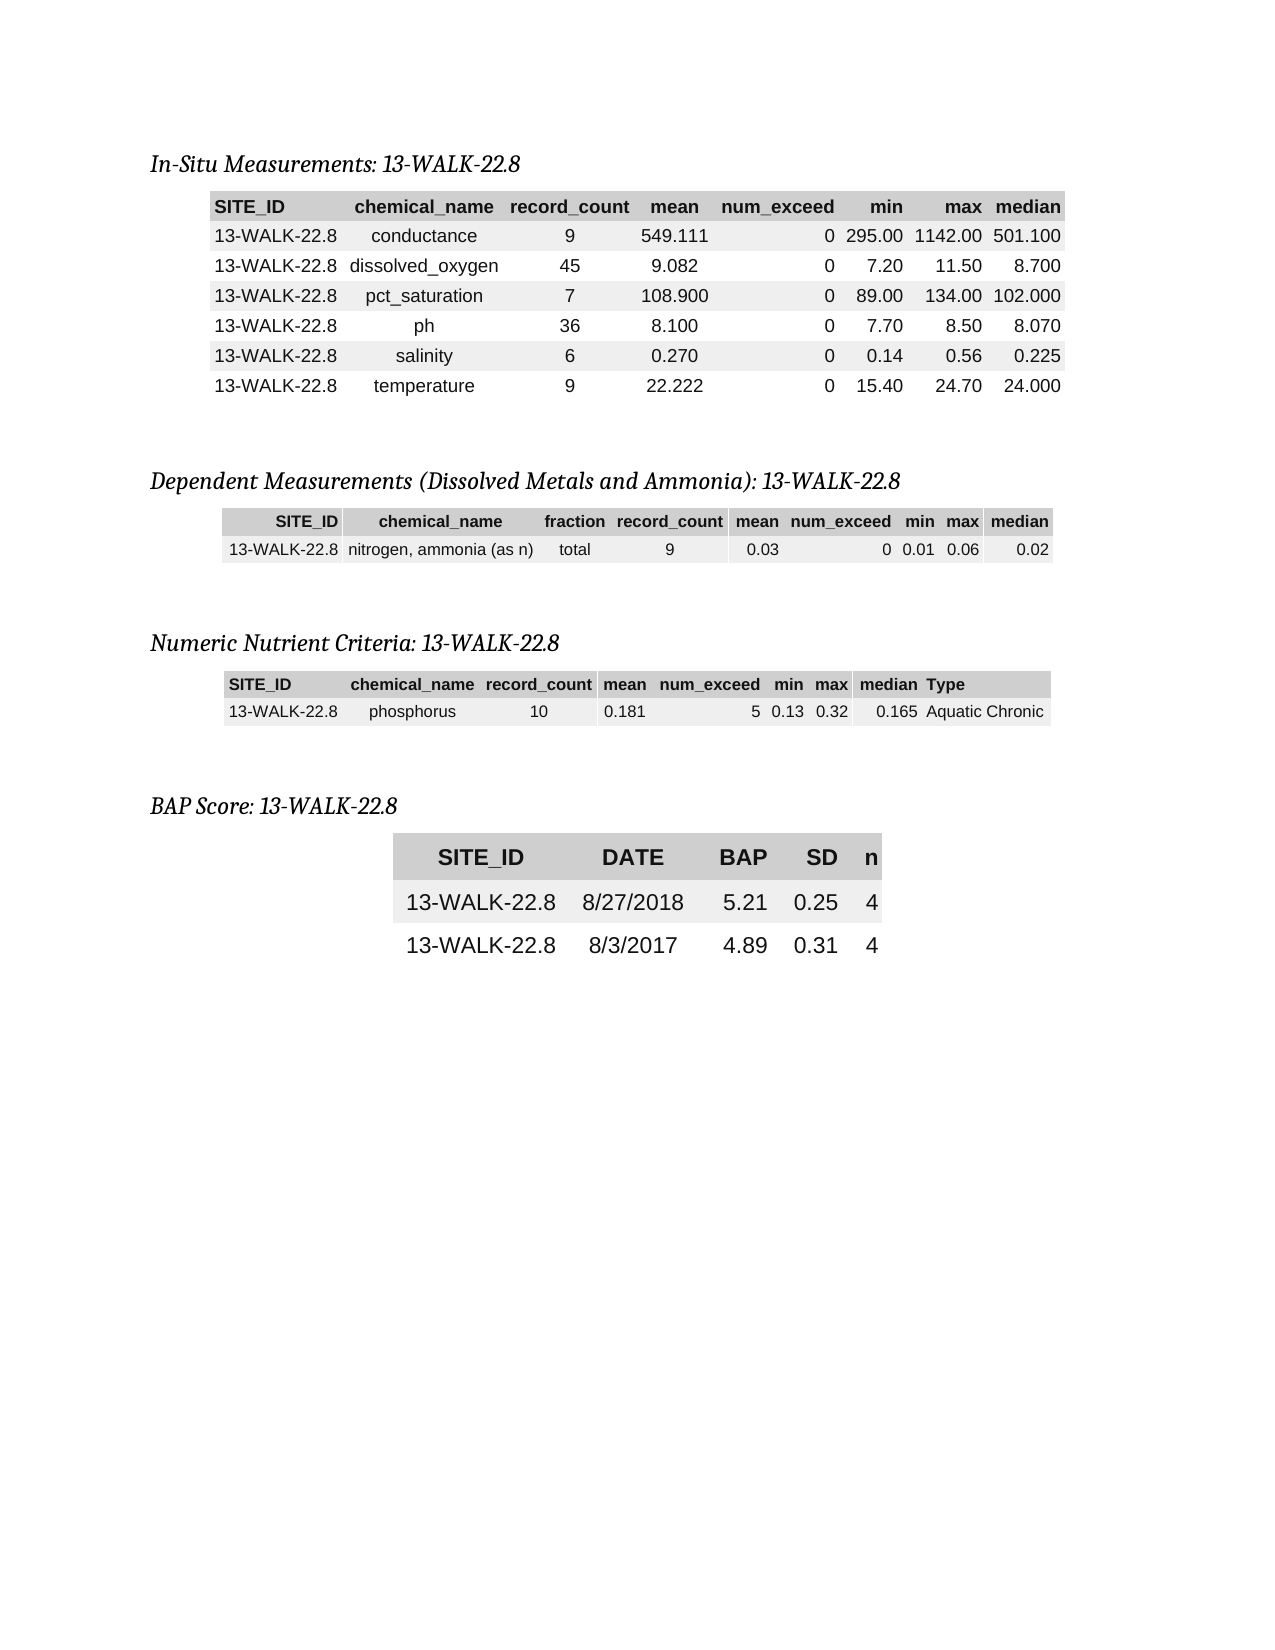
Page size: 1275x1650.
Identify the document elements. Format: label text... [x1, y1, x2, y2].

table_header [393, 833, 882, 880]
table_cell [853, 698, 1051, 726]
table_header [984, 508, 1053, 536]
text Dependent Measurements (Dissolved Metals and Ammonia): 13-WALK-22.8 [150, 467, 1125, 496]
text In-Situ Measurements: 13-WALK-22.8 [150, 150, 1125, 179]
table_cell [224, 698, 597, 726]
text Numeric Nutrient Criteria: 13-WALK-22.8 [150, 629, 1125, 658]
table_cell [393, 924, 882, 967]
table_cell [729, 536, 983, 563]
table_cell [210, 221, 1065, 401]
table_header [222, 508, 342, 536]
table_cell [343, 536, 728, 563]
text BAP Score: 13-WALK-22.8 [150, 792, 1125, 821]
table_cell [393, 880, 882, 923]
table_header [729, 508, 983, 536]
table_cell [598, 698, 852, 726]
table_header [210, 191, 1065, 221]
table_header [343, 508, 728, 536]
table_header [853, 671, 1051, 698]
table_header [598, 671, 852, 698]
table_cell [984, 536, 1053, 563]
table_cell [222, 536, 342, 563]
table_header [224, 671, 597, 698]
